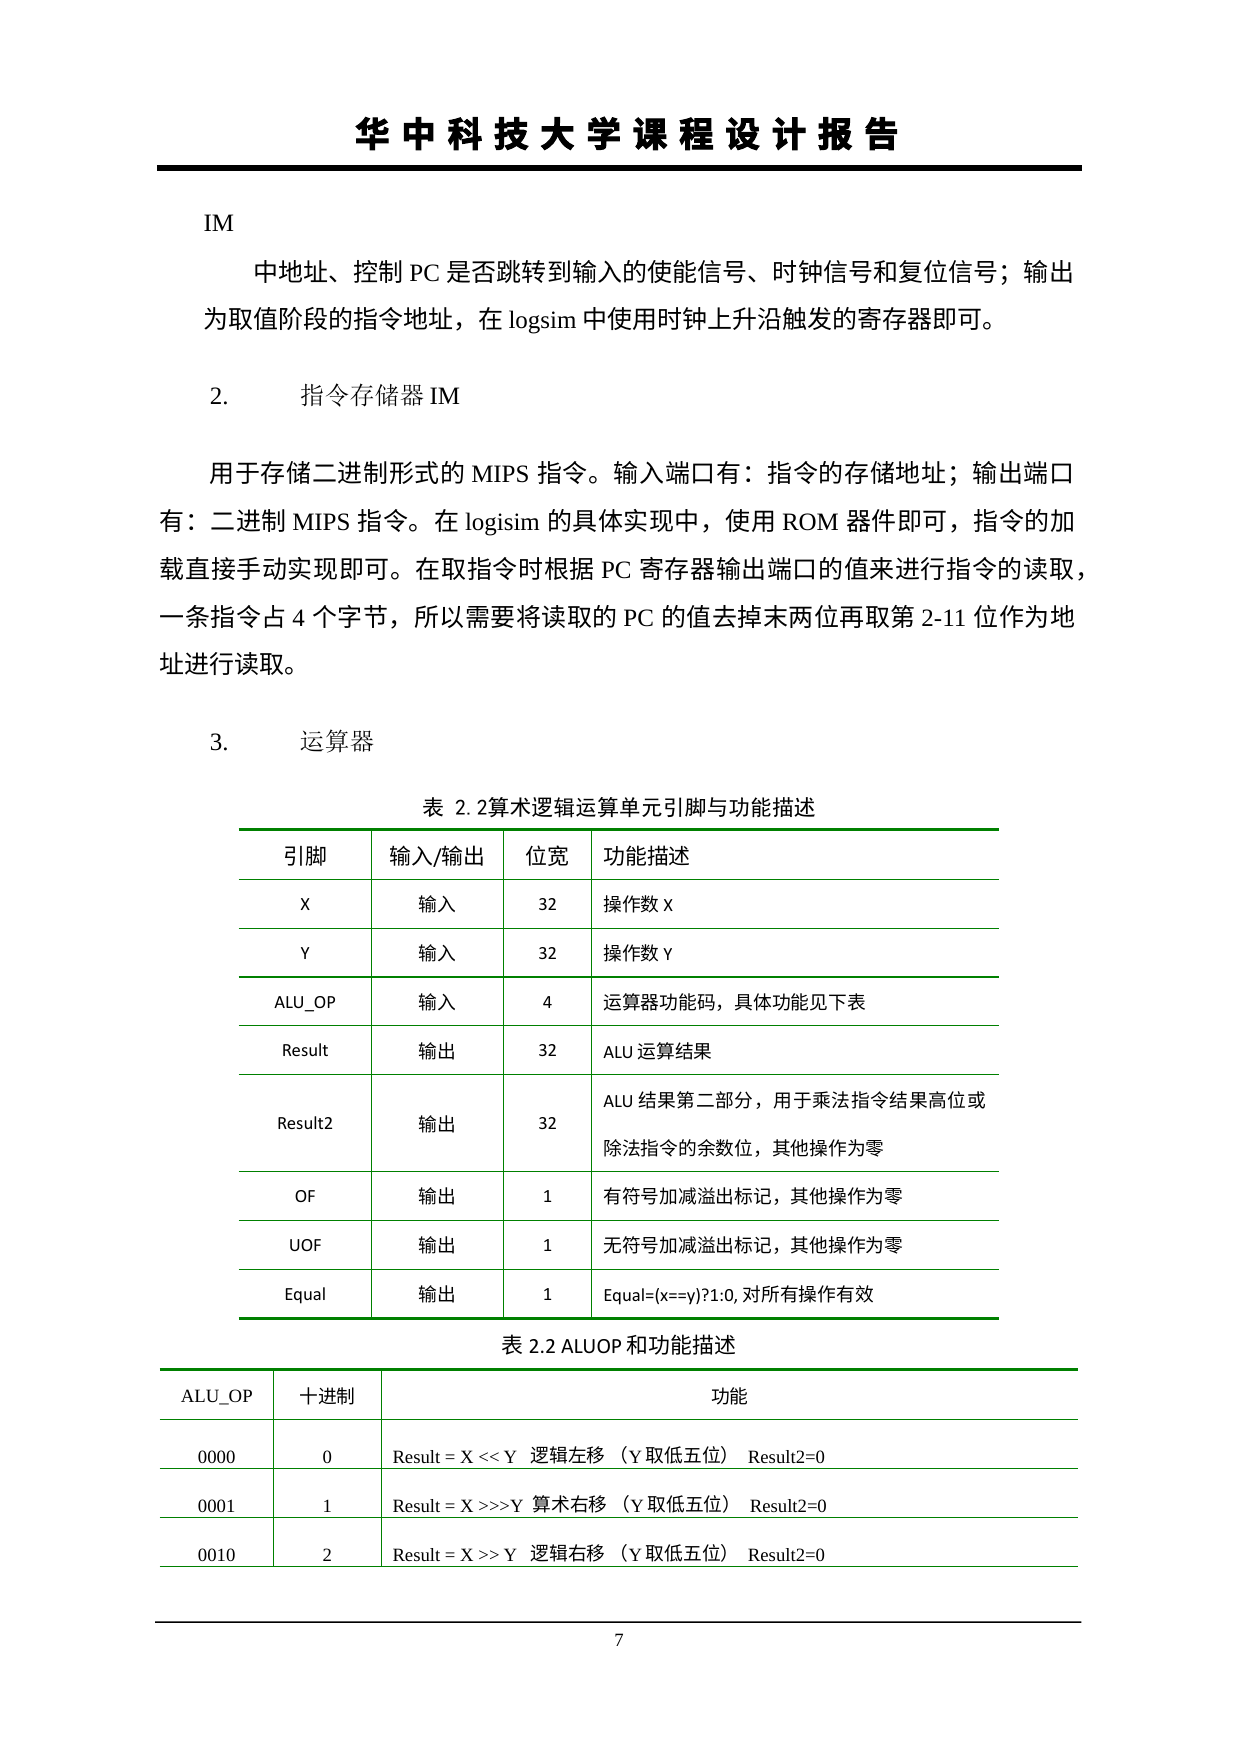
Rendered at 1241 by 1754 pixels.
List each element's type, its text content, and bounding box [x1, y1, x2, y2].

table_cell 0 [274, 1420, 381, 1468]
table_cell Equal=(x==y)?1:0, 对所有操作有效 [592, 1270, 999, 1317]
table_header 十进制 [274, 1371, 381, 1419]
table_cell 1 [274, 1469, 381, 1517]
table_cell Result = X >>>Y 算术右移 （Y取低五位） Result2=0 [382, 1469, 1078, 1517]
table_cell 32 [504, 1026, 591, 1074]
table_cell 0010 [160, 1518, 273, 1566]
table_cell UOF [239, 1221, 371, 1268]
table_cell Result = X >> Y 逻辑右移 （Y取低五位） Result2=0 [382, 1518, 1078, 1566]
table_cell 输入 [372, 880, 503, 927]
text 中地址、控制PC 是否跳转到输入的使能信号、时钟信号和复位信号；输出为取值阶段的指令地址，在logsim 中使用时钟上升沿触发的寄存器即可。 [203, 246, 1075, 342]
table_cell 有符号加减溢出标记，其他操作为零 [592, 1172, 999, 1219]
table_header 位宽 [504, 831, 591, 879]
table_cell 32 [504, 1075, 591, 1171]
table_cell Equal [239, 1270, 371, 1317]
table_cell Result [239, 1026, 371, 1074]
table_header 功能 [382, 1371, 1078, 1419]
table_cell 1 [504, 1221, 591, 1268]
table_cell 操作数Y [592, 929, 999, 976]
table_cell 32 [504, 929, 591, 976]
table_cell 1 [504, 1270, 591, 1317]
table_cell ALU结果第二部分，用于乘法指令结果高位或除法指令的余数位，其他操作为零 [592, 1075, 999, 1171]
table_cell 32 [504, 880, 591, 927]
table_cell 输出 [372, 1075, 503, 1171]
table_cell 输出 [372, 1221, 503, 1268]
table_cell 输出 [372, 1172, 503, 1219]
table_cell 0001 [160, 1469, 273, 1517]
table_header ALU_OP [160, 1371, 273, 1419]
table_header 功能描述 [592, 831, 999, 879]
table_cell 2 [274, 1518, 381, 1566]
table_cell ALU_OP [239, 978, 371, 1025]
table_cell 输出 [372, 1026, 503, 1074]
table_cell 1 [504, 1172, 591, 1219]
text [203, 198, 1075, 246]
table_cell Result2 [239, 1075, 371, 1171]
subtitle 指令存储器IM [209, 371, 1078, 419]
table_header 输入/输出 [372, 831, 503, 879]
table_cell 无符号加减溢出标记，其他操作为零 [592, 1221, 999, 1268]
table_cell 输入 [372, 978, 503, 1025]
subtitle 运算器 [209, 716, 1078, 764]
table_cell 4 [504, 978, 591, 1025]
text 用于存储二进制形式的MIPS 指令。输入端口有：指令的存储地址；输出端口有：二进制MIPS 指令。在logisim 的具体实现中，使用ROM 器件即可，指令的加载直接手动实现即可。在取指令时根据PC 寄存器输出端口的值来进行指令的读取，一条指令占4 个字节，所以需要将读取的PC 的值去掉末两位再取第2-11 位作为地址进行读取。 [159, 448, 1075, 687]
table_cell OF [239, 1172, 371, 1219]
table_cell 操作数X [592, 880, 999, 927]
table_cell X [239, 880, 371, 927]
table_cell 运算器功能码，具体功能见下表 [592, 978, 999, 1025]
table_cell ALU运算结果 [592, 1026, 999, 1074]
table_cell Y [239, 929, 371, 976]
table_cell 0000 [160, 1420, 273, 1468]
table_cell 输入 [372, 929, 503, 976]
table_cell 输出 [372, 1270, 503, 1317]
table_header 引脚 [239, 831, 371, 879]
list 表 2.2 ALUOP和功能描述 [159, 1320, 1078, 1368]
table_cell Result = X << Y 逻辑左移 （Y取低五位） Result2=0 [382, 1420, 1078, 1468]
